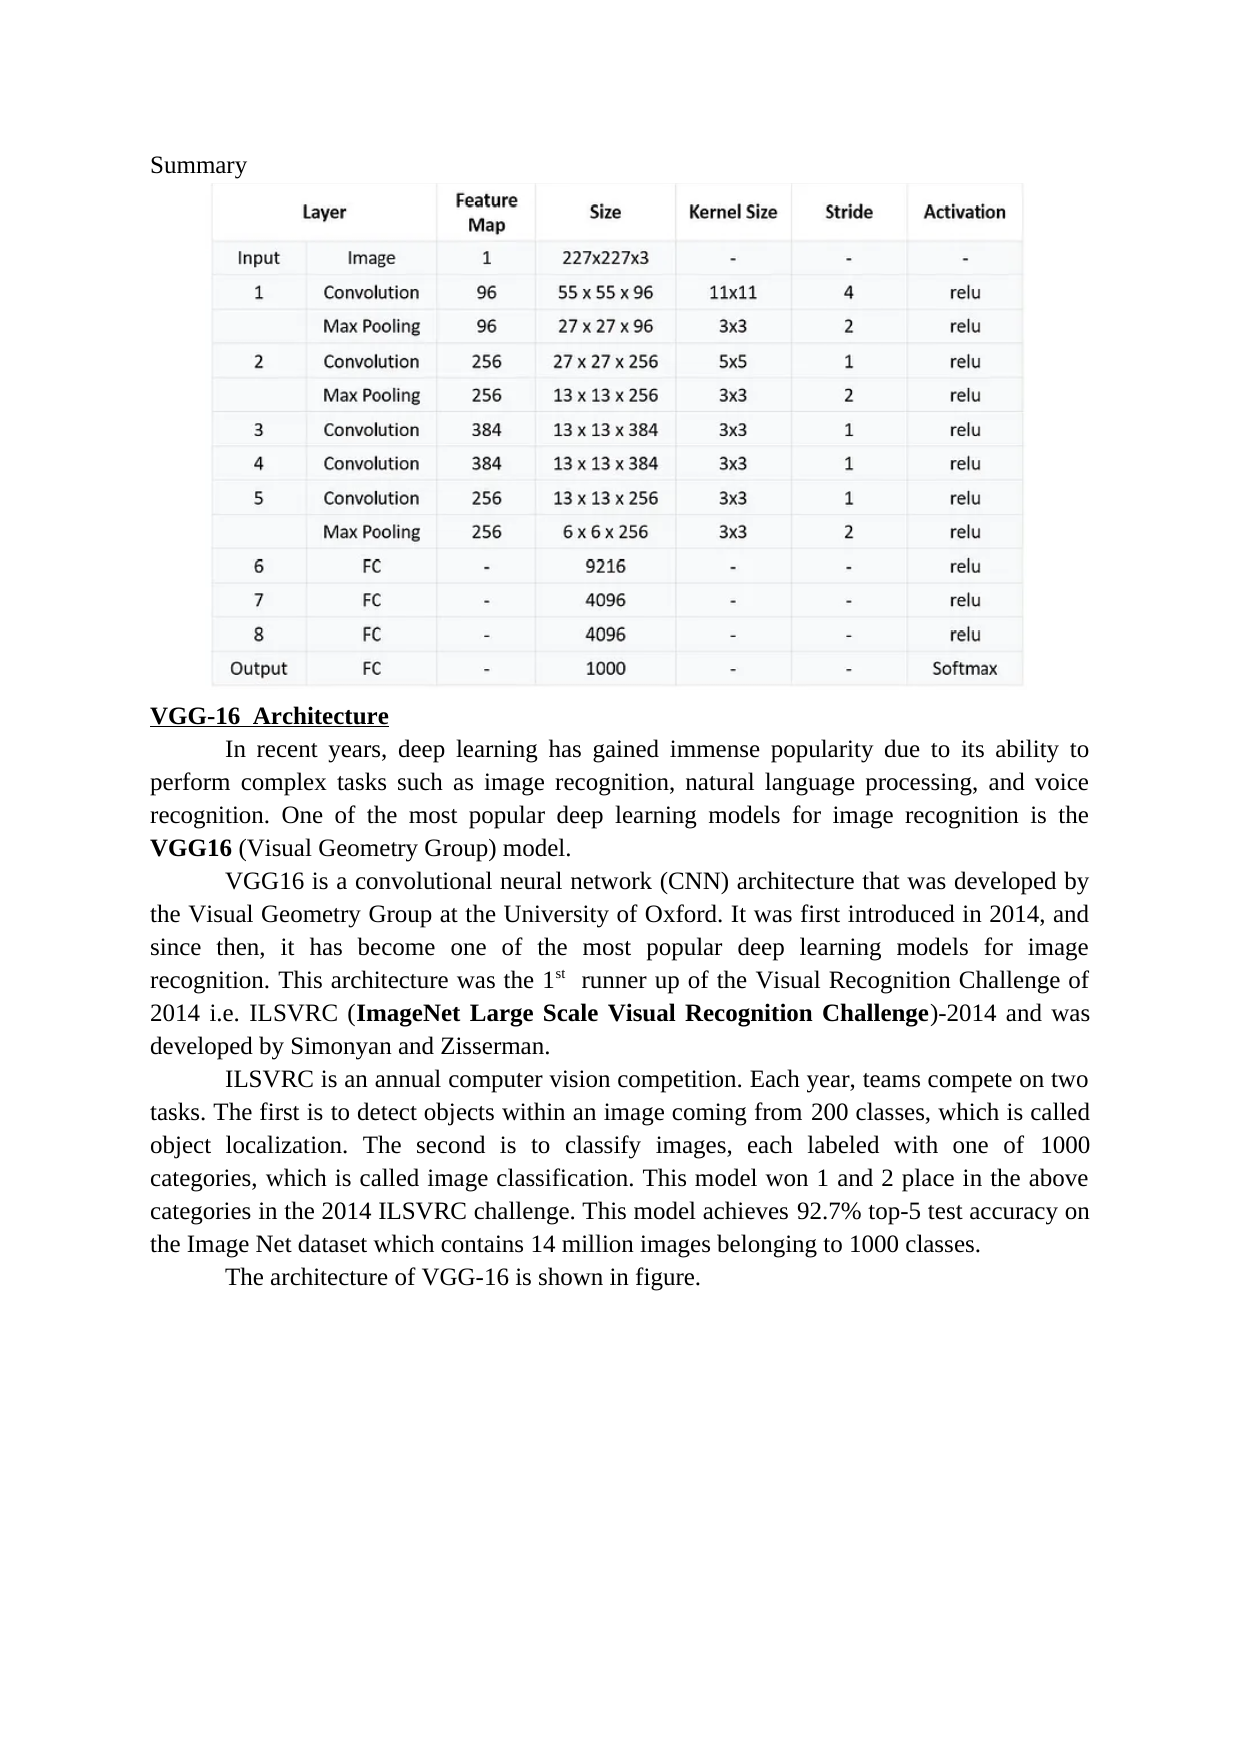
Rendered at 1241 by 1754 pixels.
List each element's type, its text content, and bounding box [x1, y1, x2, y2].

text Summary [150, 150, 1090, 179]
text VGG-16 Architecture [150, 701, 1090, 729]
text VGG16 is a convolutional neural network (CNN) architecture that was developed by the Visual Geometry Group at the University of Oxford. It was first introduced in 2014, and since then, it has become one of the most popular deep learning models for image recognition. This architecture was the 1st runner up of the Visual Recognition Challenge of 2014 i.e. ILSVRC (ImageNet Large Scale Visual Recognition Challenge)-2014 and was developed by Simonyan and Zisserman. [150, 866, 1090, 1060]
picture [199, 183, 1041, 697]
text In recent years, deep learning has gained immense popularity due to its ability to perform complex tasks such as image recognition, natural language processing, and voice recognition. One of the most popular deep learning models for image recognition is the VGG16 (Visual Geometry Group) model. [150, 734, 1090, 862]
text ILSVRC is an annual computer vision competition. Each year, teams compete on two tasks. The first is to detect objects within an image coming from 200 classes, which is called object localization. The second is to classify images, each labeled with one of 1000 categories, which is called image classification. This model won 1 and 2 place in the above categories in the 2014 ILSVRC challenge. This model achieves 92.7% top-5 test accuracy on the Image Net dataset which contains 14 million images belonging to 1000 classes. [150, 1064, 1090, 1258]
text The architecture of VGG-16 is shown in figure. [150, 1262, 1090, 1291]
